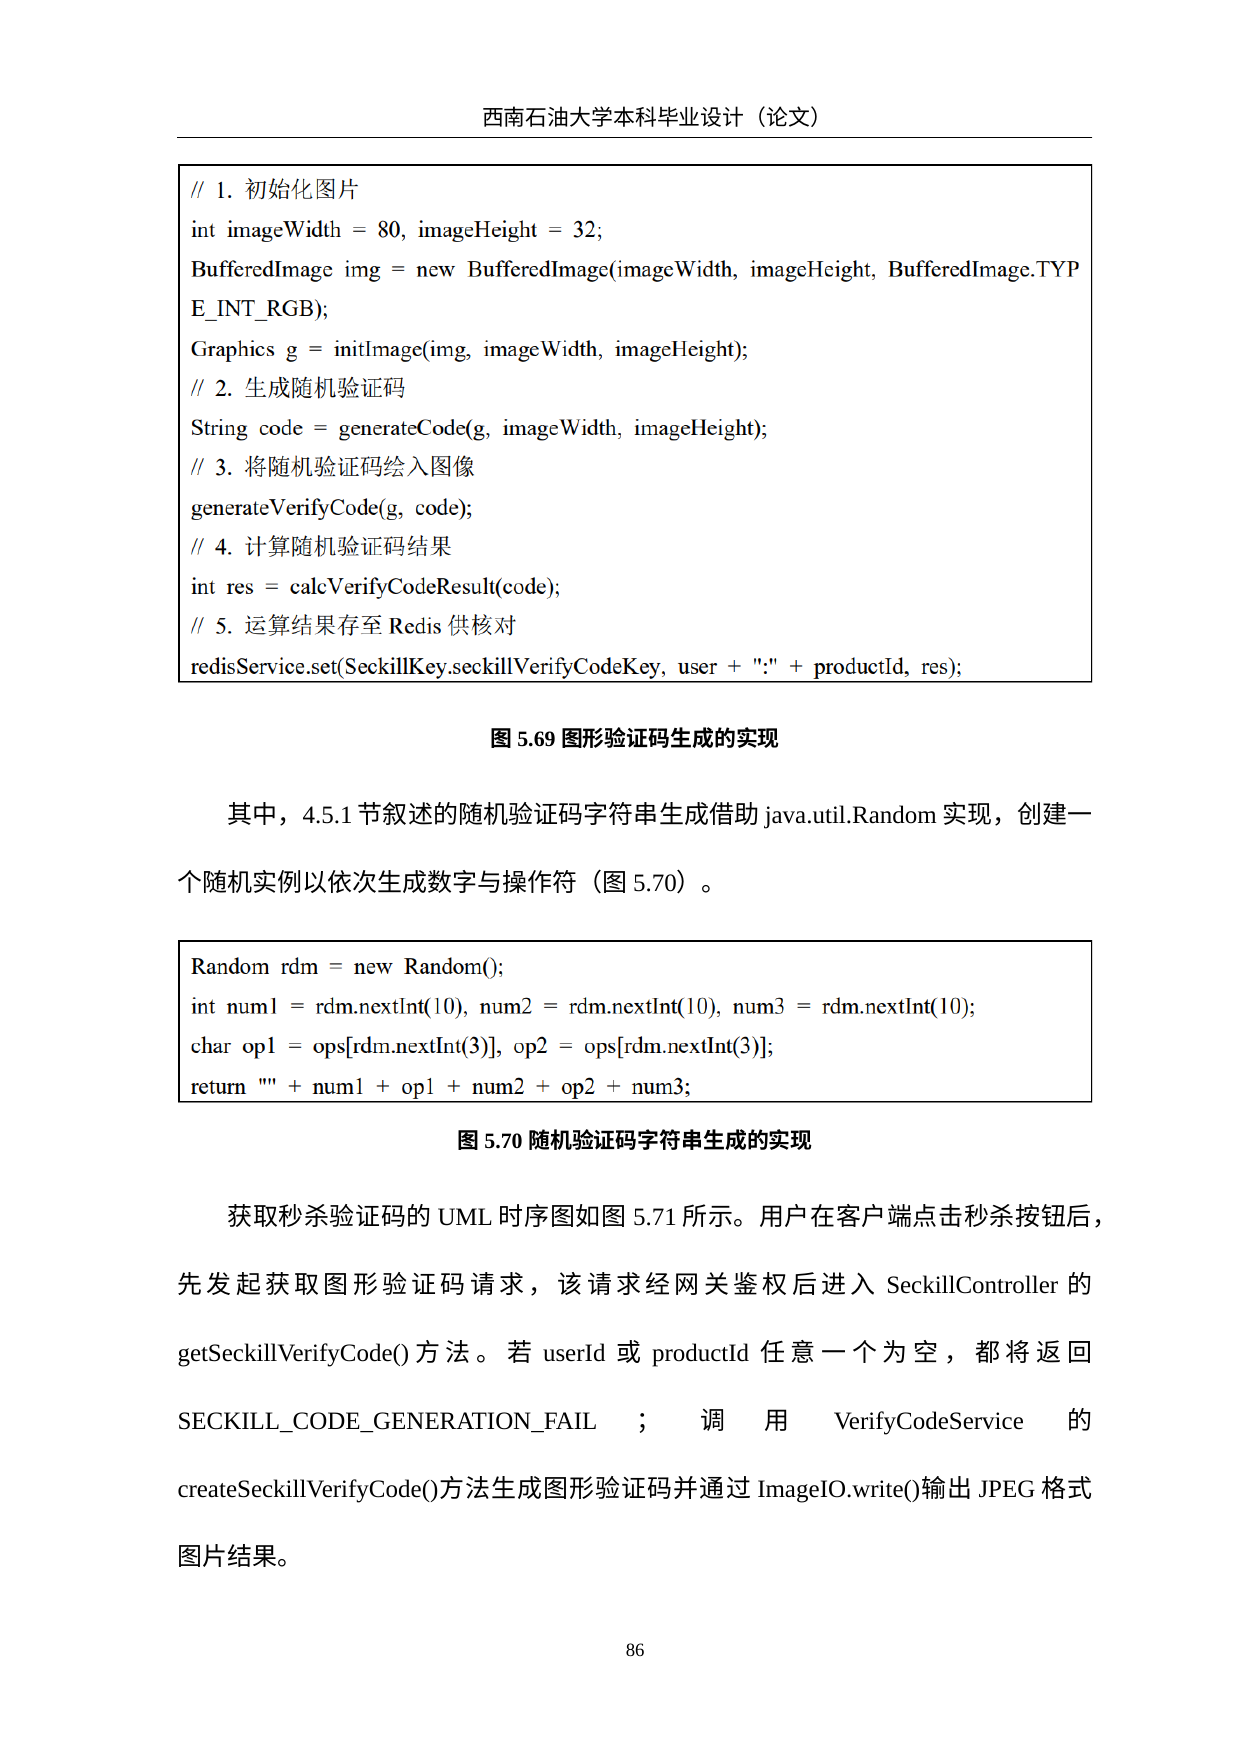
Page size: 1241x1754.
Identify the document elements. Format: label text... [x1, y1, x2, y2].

picture [177, 939, 1093, 1103]
picture [177, 163, 1093, 683]
